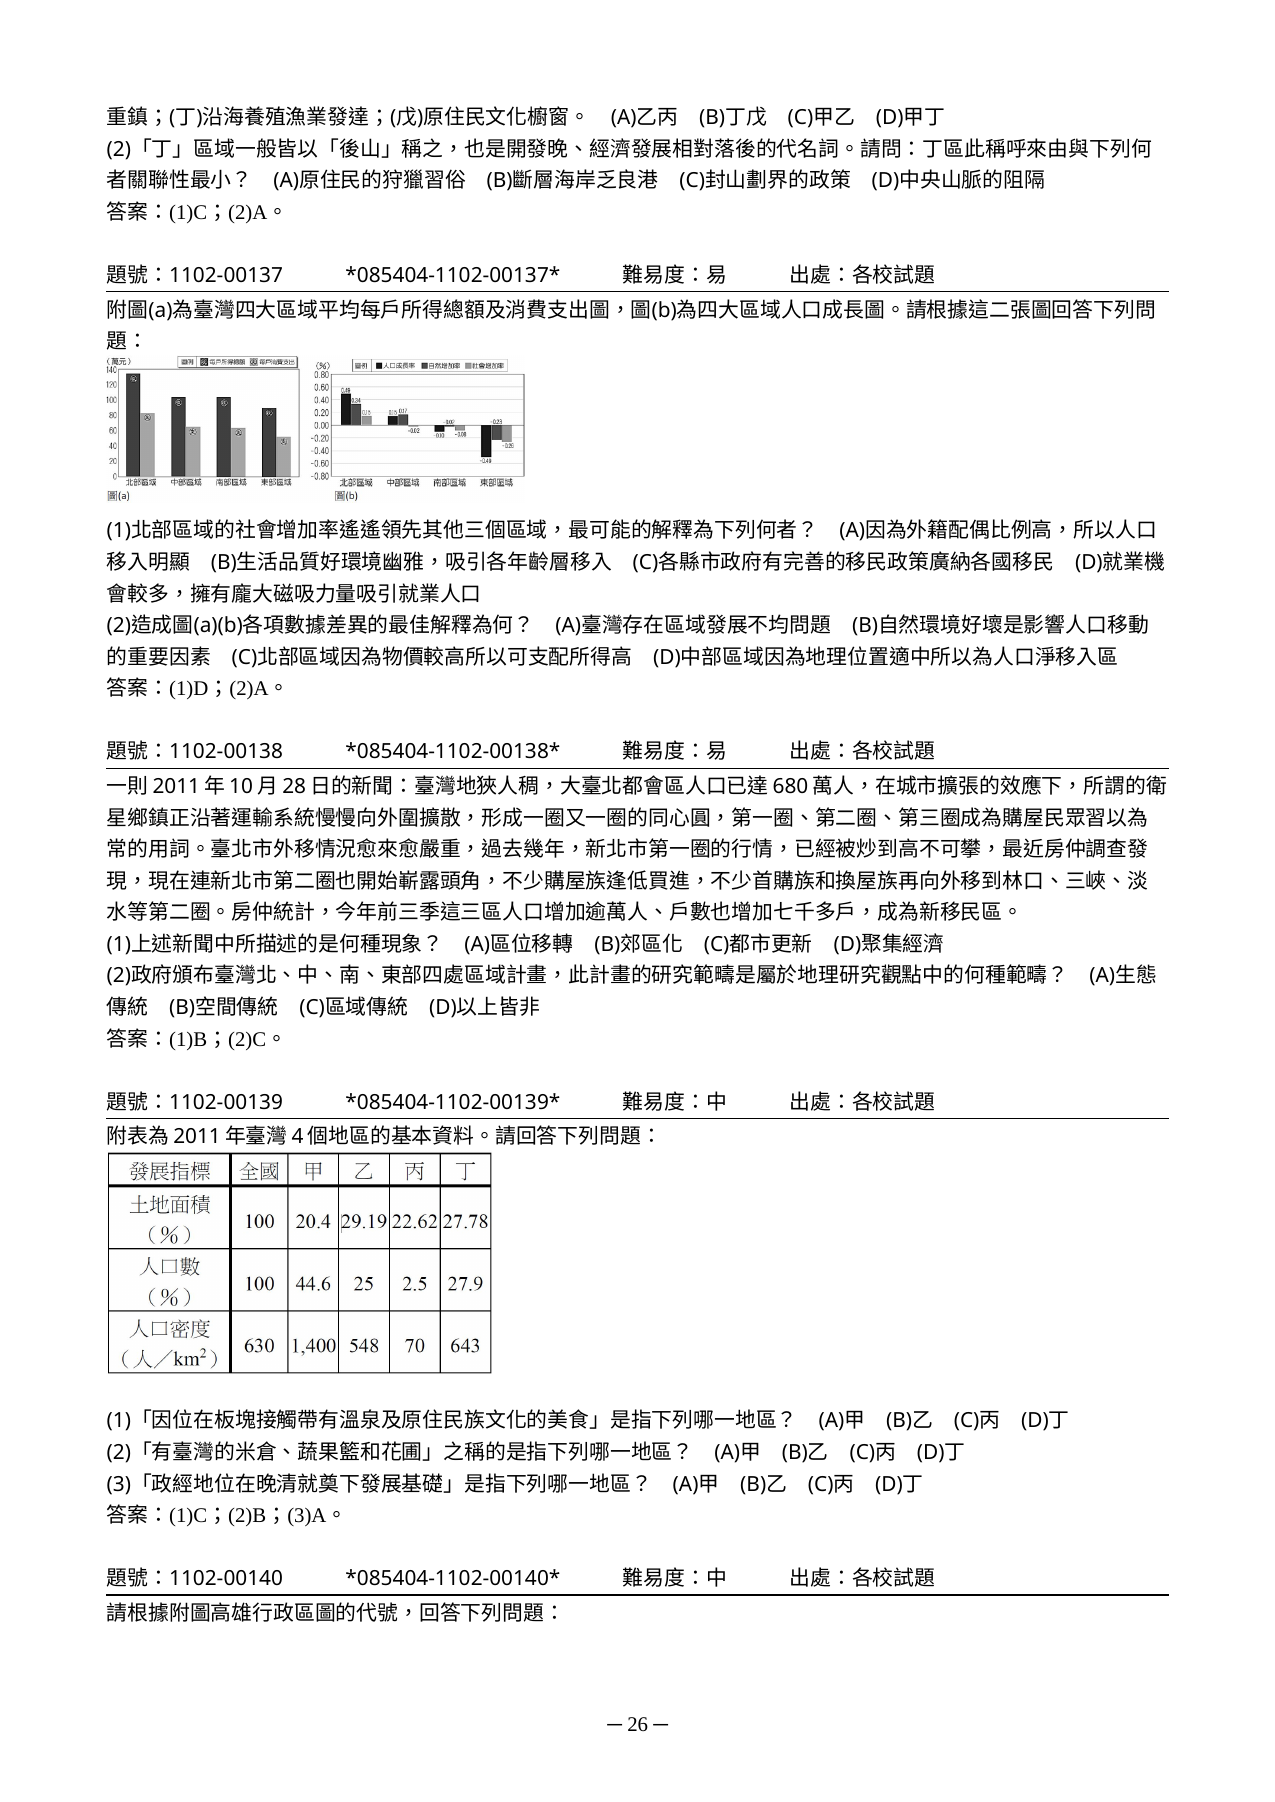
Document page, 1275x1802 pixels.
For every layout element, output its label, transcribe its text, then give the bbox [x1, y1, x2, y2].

text 一則的新聞：臺灣地狹人稠，大臺北都會區人口已達680萬人，在城市擴張的效應下，所謂的衛星鄉鎮正沿著運輸系統慢慢向外圍擴散，形成一圈又一圈的同心圓，第一圈、第二圈、第三圈成為購屋民眾習以為常的用詞。臺北市外移情況愈來愈嚴重，過去幾年，新北市第一圈的行情，已經被炒到高不可攀，最近房仲調查發現，現在連新北市第二圈也開始嶄露頭角，不少購屋族逢低買進，不少首購族和換屋族再向外移到林口、三峽、淡水等第二圈。房仲統計，今年前三季這三區人口增加逾萬人、戶數也增加七千多戶，成為新移民區。 (1)上述新聞中所描述的是何種現象？ (A)區位移轉 (B)郊區化 (C)都市更新 (D)聚集經濟 (2)政府頒布臺灣北、中、南、東部四處區域計畫，此計畫的研究範疇是屬於地理研究觀點中的何種範疇？ (A)生態傳統 (B)空間傳統 (C)區域傳統 (D)以上皆非 [106, 769, 1169, 1021]
picture [106, 355, 525, 503]
text 答案：(1)C；(2)B；(3)A。 [106, 1498, 1169, 1529]
text 題號：1102-00139 *085404-1102-00139* 難易度：中 出處：各校試題 [106, 1084, 1169, 1118]
text 題號：1102-00137 *085404-1102-00137* 難易度：易 出處：各校試題 [106, 257, 1169, 291]
text 答案：(1)D；(2)A。 [106, 671, 1169, 702]
text 答案：(1)B；(2)C。 [106, 1021, 1169, 1053]
text 附圖(a)為臺灣四大區域平均每戶所得總額及消費支出圖，圖(b)為四大區域人口成長圖。請根據這二張圖回答下列問題： (1)北部區域的社會增加率遙遙領先其他三個區域，最可能的解釋為下列何者？ (A)因為外籍配偶比例高，所以人口移入明顯 (B)生活品質好環境幽雅，吸引各年齡層移入 (C)各縣市政府有完善的移民政策廣納各國移民 (D)就業機會較多，擁有龐大磁吸力量吸引就業人口 (2)造成圖(a)(b)各項數據差異的最佳解釋為何？ (A)臺灣存在區域發展不均問題 (B)自然環境好壞是影響人口移動的重要因素 (C)北部區域因為物價較高所以可支配所得高 (D)中部區域因為地理位置適中所以為人口淨移入區 [106, 292, 1169, 671]
picture [106, 1150, 493, 1374]
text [106, 100, 1169, 194]
text 附表為2011年臺灣4個地區的基本資料。請回答下列問題： (1)「因位在板塊接觸帶有溫泉及原住民族文化的美食」是指下列哪一地區？ (A)甲 (B)乙 (C)丙 (D)丁 (2)「有臺灣的米倉、蔬果籃和花圃」之稱的是指下列哪一地區？ (A)甲 (B)乙 (C)丙 (D)丁 (3)「政經地位在晚清就奠下發展基礎」是指下列哪一地區？ (A)甲 (B)乙 (C)丙 (D)丁 [106, 1119, 1169, 1498]
text 題號：1102-00138 *085404-1102-00138* 難易度：易 出處：各校試題 [106, 734, 1169, 768]
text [106, 1596, 1169, 1627]
text 答案：(1)C；(2)A。 [106, 194, 1169, 226]
text 題號：1102-00140 *085404-1102-00140* 難易度：中 出處：各校試題 [106, 1561, 1169, 1594]
